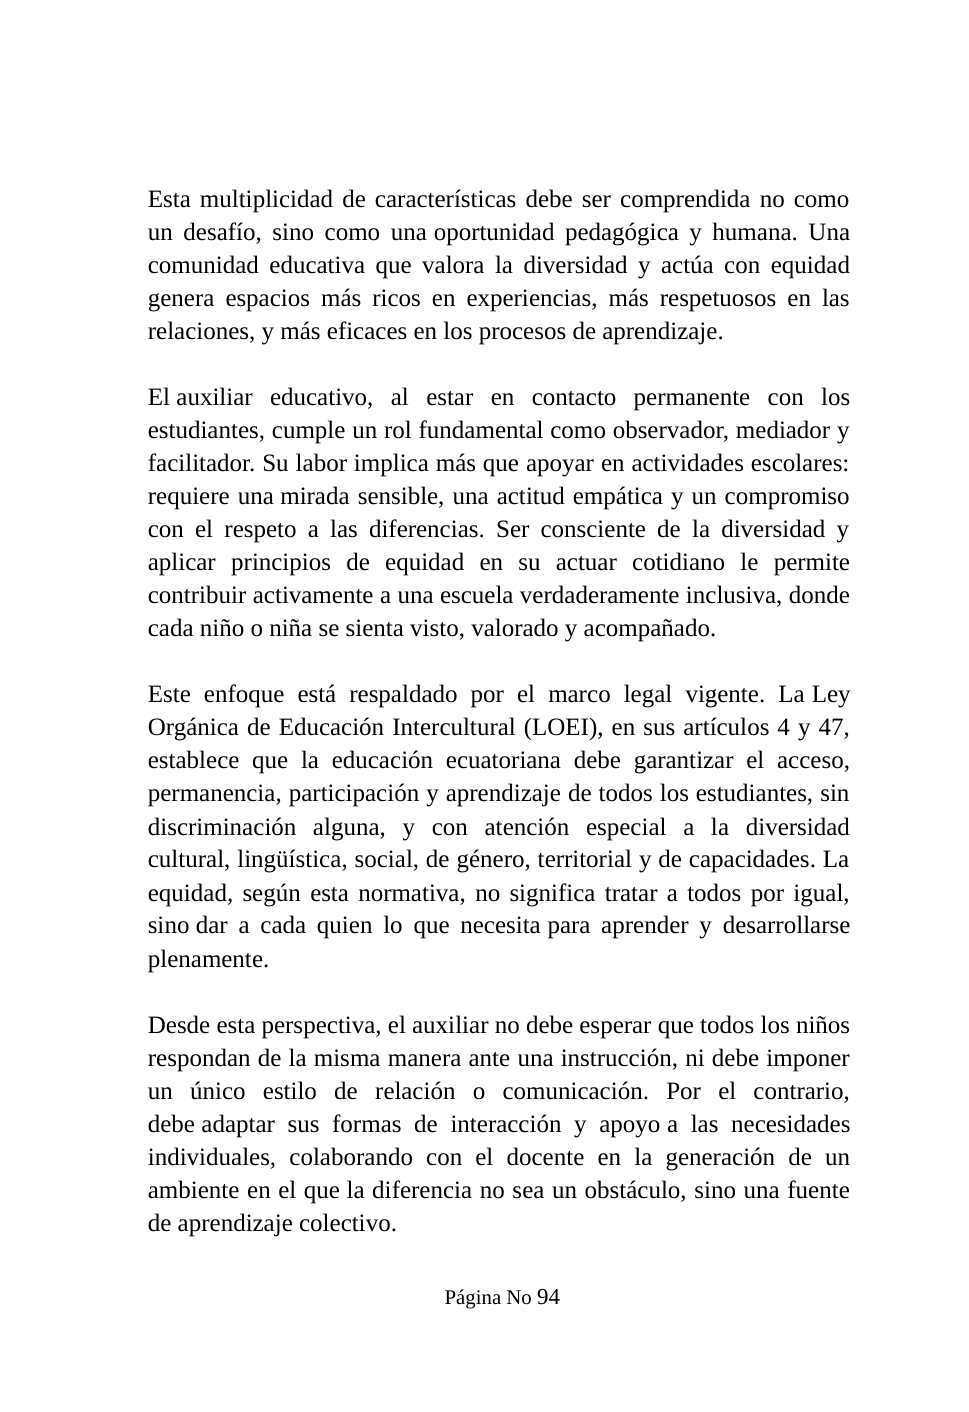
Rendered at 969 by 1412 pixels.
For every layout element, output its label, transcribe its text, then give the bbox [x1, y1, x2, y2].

text El auxiliar educativo, al estar en contacto permanente con los estudiantes, cumple un rol fundamental como observador, mediador y facilitador. Su labor implica más que apoyar en actividades escolares: requiere una mirada sensible, una actitud empática y un compromiso con el respeto a las diferencias. Ser consciente de la diversidad y aplicar principios de equidad en su actuar cotidiano le permite contribuir activamente a una escuela verdaderamente inclusiva, donde cada niño o niña se sienta visto, valorado y acompañado. [148, 382, 851, 642]
text Esta multiplicidad de características debe ser comprendida no como un desafío, sino como una oportunidad pedagógica y humana. Una comunidad educativa que valora la diversidad y actúa con equidad genera espacios más ricos en experiencias, más respetuosos en las relaciones, y más eficaces en los procesos de aprendizaje. [148, 184, 851, 345]
text Este enfoque está respaldado por el marco legal vigente. La Ley Orgánica de Educación Intercultural (LOEI), en sus artículos 4 y 47, establece que la educación ecuatoriana debe garantizar el acceso, permanencia, participación y aprendizaje de todos los estudiantes, sin discriminación alguna, y con atención especial a la diversidad cultural, lingüística, social, de género, territorial y de capacidades. La equidad, según esta normativa, no significa tratar a todos por igual, sino dar a cada quien lo que necesita para aprender y desarrollarse plenamente. [148, 679, 851, 972]
text Desde esta perspectiva, el auxiliar no debe esperar que todos los niños respondan de la misma manera ante una instrucción, ni debe imponer un único estilo de relación o comunicación. Por el contrario, debe adaptar sus formas de interacción y apoyo a las necesidades individuales, colaborando con el docente en la generación de un ambiente en el que la diferencia no sea un obstáculo, sino una fuente de aprendizaje colectivo. [148, 1010, 851, 1237]
